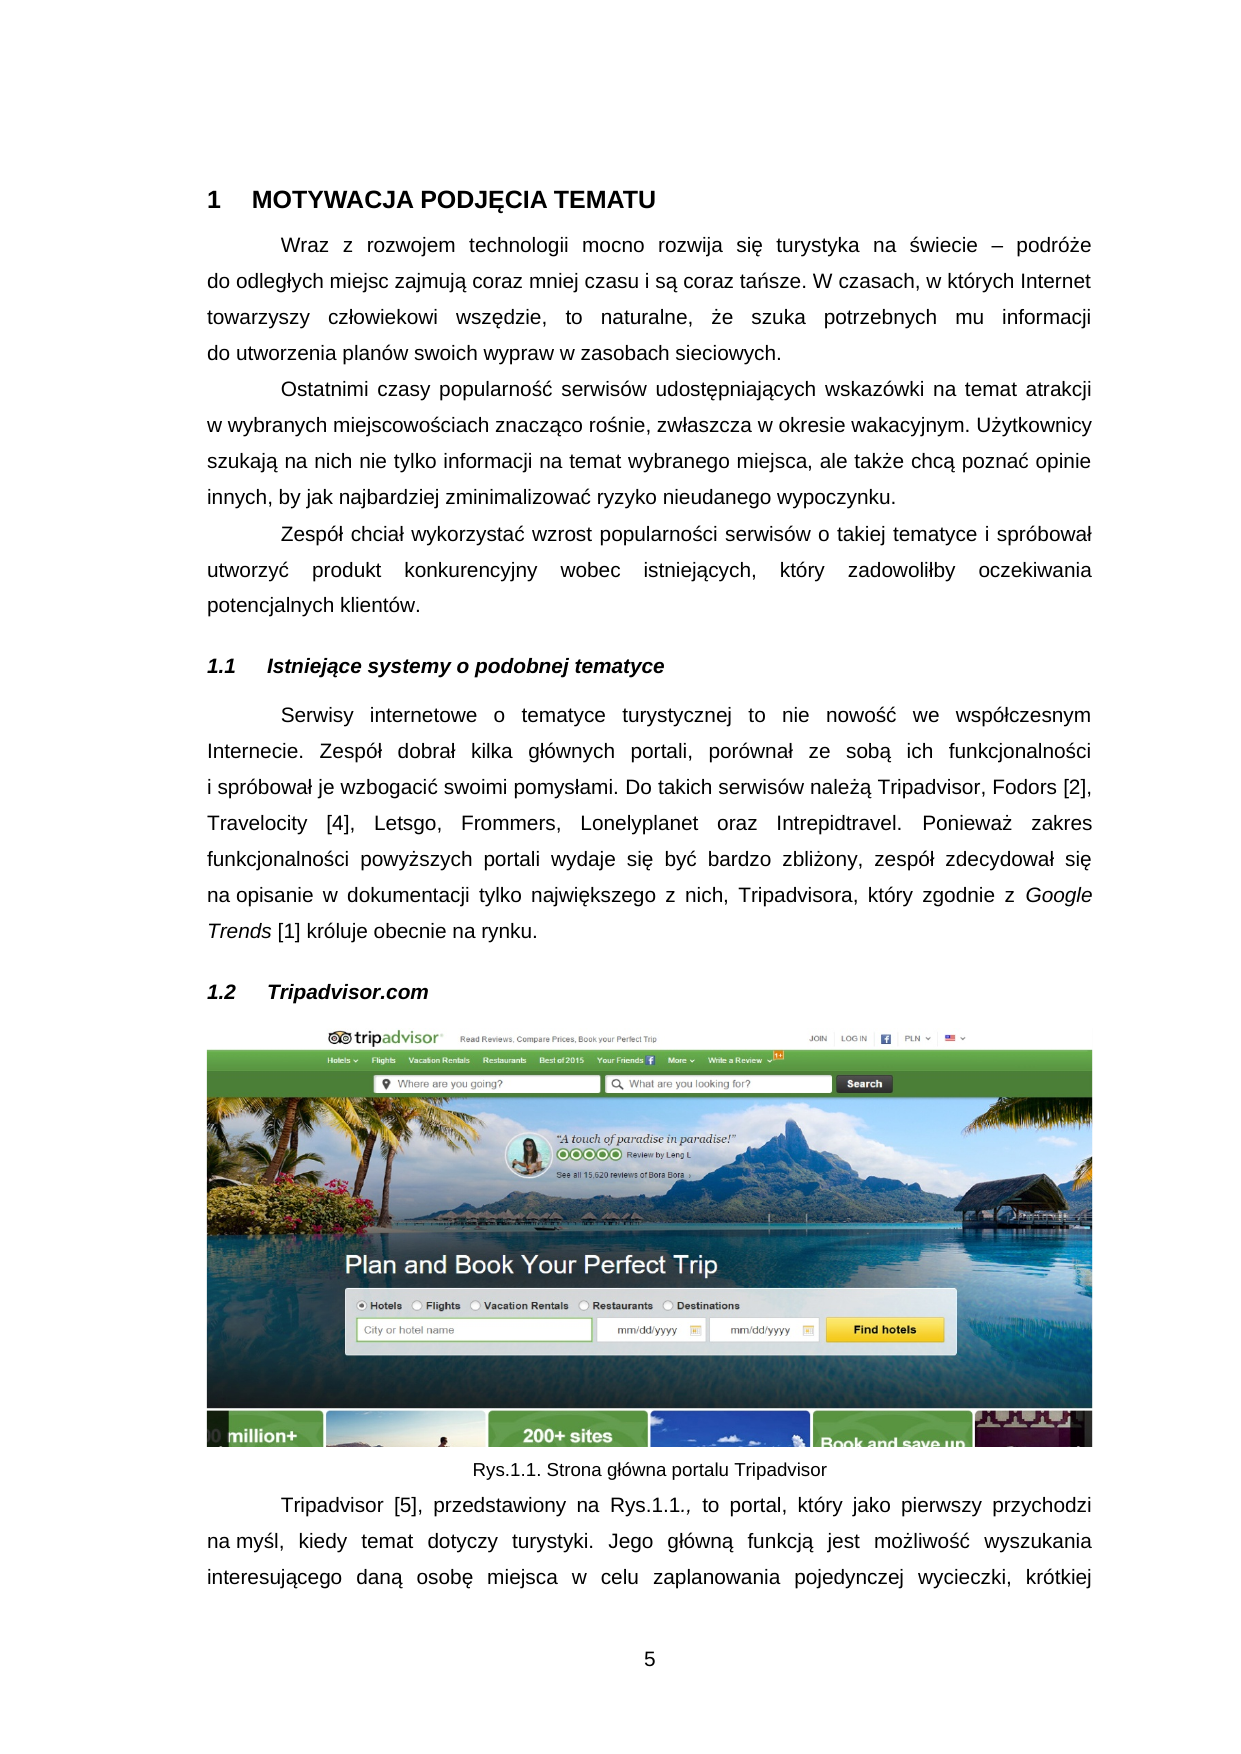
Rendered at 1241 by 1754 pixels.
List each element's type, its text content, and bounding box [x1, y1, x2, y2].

subtitle Tripadvisor.com [207, 980, 1092, 1004]
text Rys.1.1. Strona główna portalu Tripadvisor [207, 1459, 1092, 1481]
picture [206, 1028, 1093, 1447]
picture [1059, 1350, 1074, 1357]
text Wraz z rozwojem technologii mocno rozwija się turystyka na świecie – podróże do odległych miejsc zajmują coraz mniej czasu i są coraz tańsze. W czasach, w których Internet towarzyszy człowiekowi wszędzie, to naturalne, że szuka potrzebnych mu informacji do utworzenia planów swoich wypraw w zasobach sieciowych. [207, 233, 1092, 364]
subtitle Istniejące systemy o podobnej tematyce [207, 654, 1092, 678]
text Ostatnimi czasy popularność serwisów udostępniających wskazówki na temat atrakcji w wybranych miejscowościach znacząco rośnie, zwłaszcza w okresie wakacyjnym. Użytkownicy szukają na nich nie tylko informacji na temat wybranego miejsca, ale także chcą poznać opinie innych, by jak najbardziej zminimalizować ryzyko nieudanego wypoczynku. [207, 377, 1092, 509]
text Zespół chciał wykorzystać wzrost popularności serwisów o takiej tematyce i spróbował utworzyć produkt konkurencyjny wobec istniejących, który zadowoliłby oczekiwania potencjalnych klientów. [207, 521, 1092, 617]
text Serwisy internetowe o tematyce turystycznej to nie nowość we współczesnym Internecie. Zespół dobrał kilka głównych portali, porównał ze sobą ich funkcjonalności i spróbował je wzbogacić swoimi pomysłami. Do takich serwisów należą Tripadvisor, Fodors [2], Travelocity [4], Letsgo, Frommers, Lonelyplanet oraz Intrepidtravel. Ponieważ zakres funkcjonalności powyższych portali wydaje się być bardzo zbliżony, zespół zdecydował się na opisanie w dokumentacji tylko największego z nich, Tripadvisora, który zgodnie z Google Trends [1] króluje obecnie na rynku. [207, 703, 1092, 943]
subtitle Motywacja podjęcia tematu [207, 185, 1092, 214]
